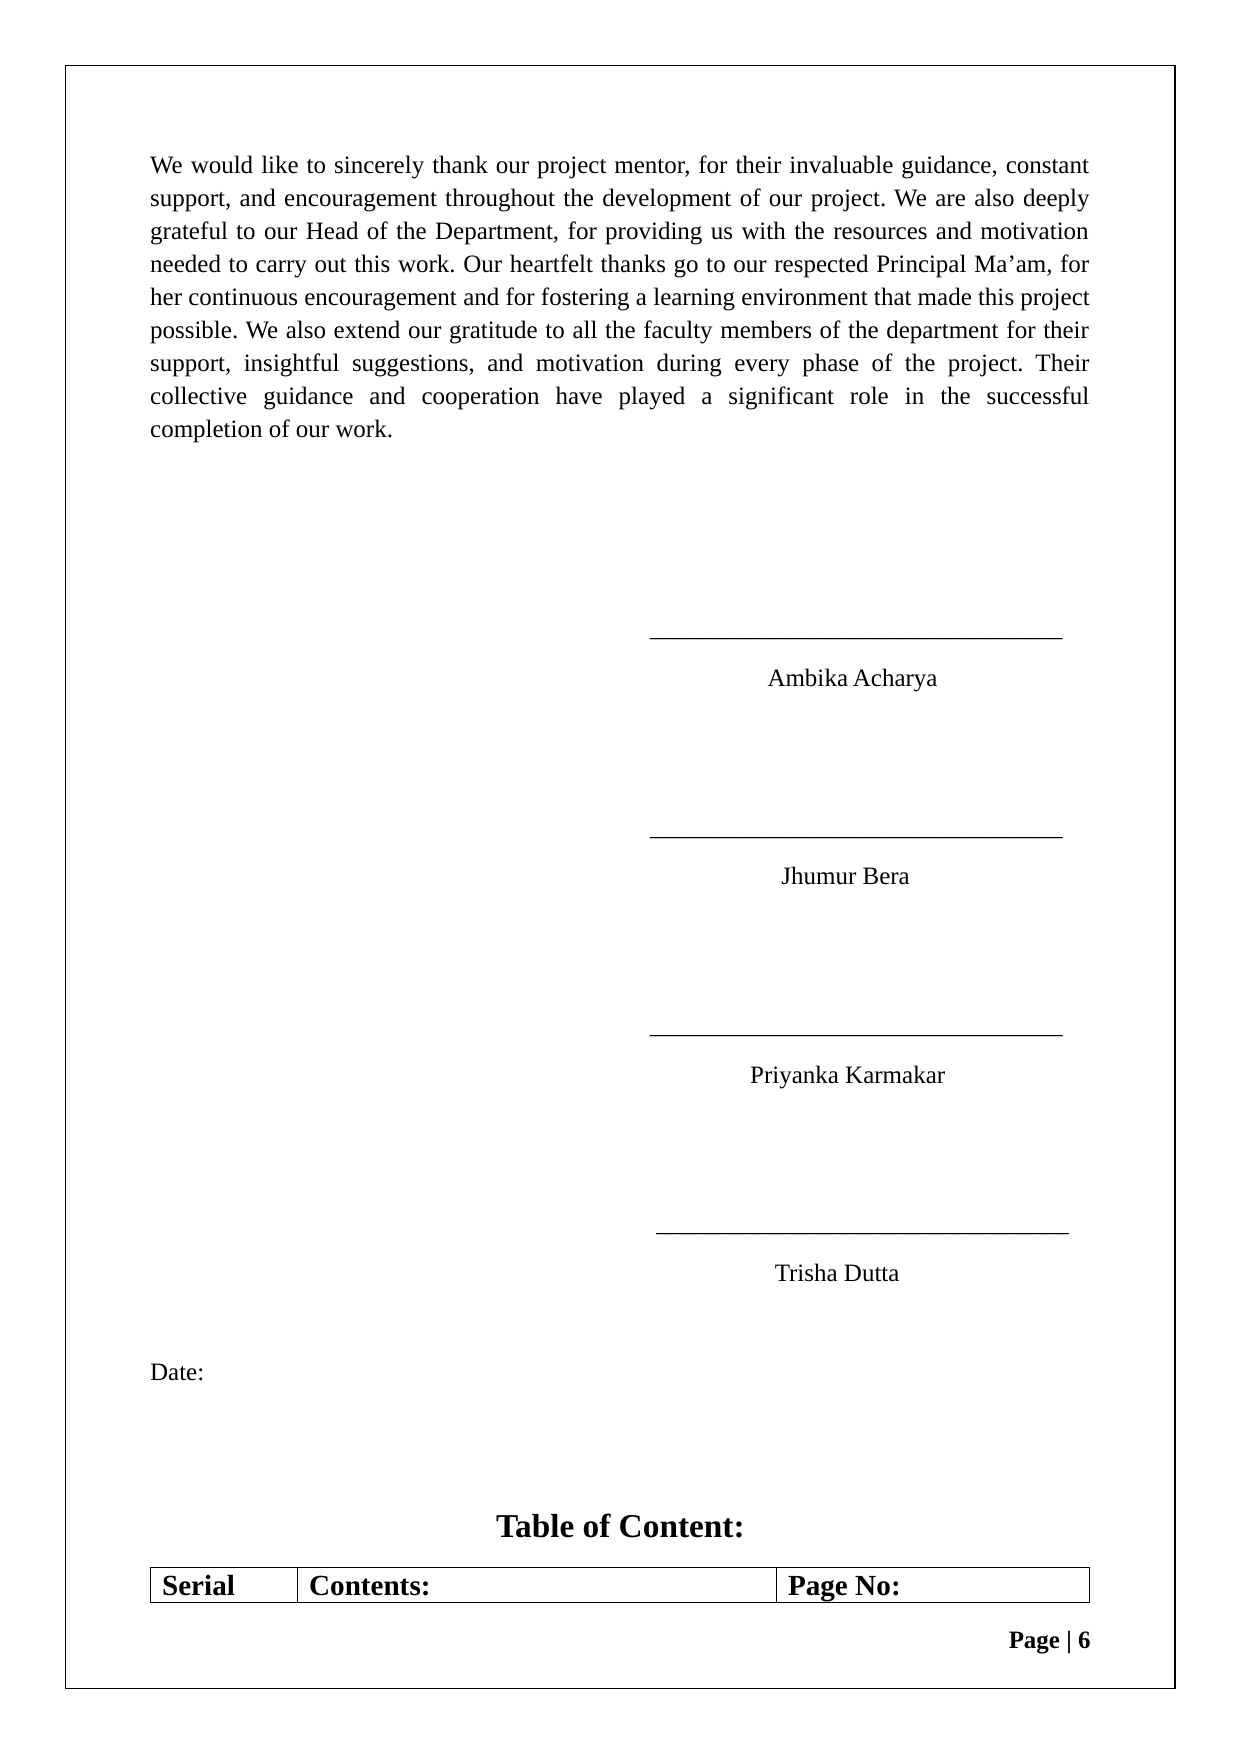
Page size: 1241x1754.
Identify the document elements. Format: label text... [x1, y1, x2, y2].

text Date: [150, 1357, 1090, 1386]
text Jhumur Bera [150, 861, 1090, 890]
table_header Page No: [777, 1568, 1089, 1602]
text Trisha Dutta [150, 1258, 1090, 1287]
text Ambika Acharya [150, 663, 1090, 691]
table_header Serial No: [151, 1568, 297, 1602]
text _________________________________ [150, 613, 1090, 642]
text _________________________________ [150, 1208, 1090, 1237]
table_header Contents: [298, 1568, 776, 1602]
text _________________________________ [150, 812, 1090, 840]
text Table of Content: [150, 1506, 1090, 1545]
text We would like to sincerely thank our project mentor, for their invaluable guidance, constant support, and encouragement throughout the development of our project. We are also deeply grateful to our Head of the Department, for providing us with the resources and motivation needed to carry out this work. Our heartfelt thanks go to our respected Principal Ma’am, for her continuous encouragement and for fostering a learning environment that made this project possible. We also extend our gratitude to all the faculty members of the department for their support, insightful suggestions, and motivation during every phase of the project. Their collective guidance and cooperation have played a significant role in the successful completion of our work. [150, 150, 1090, 443]
text Priyanka Karmakar [150, 1060, 1090, 1089]
text _________________________________ [150, 1010, 1090, 1039]
